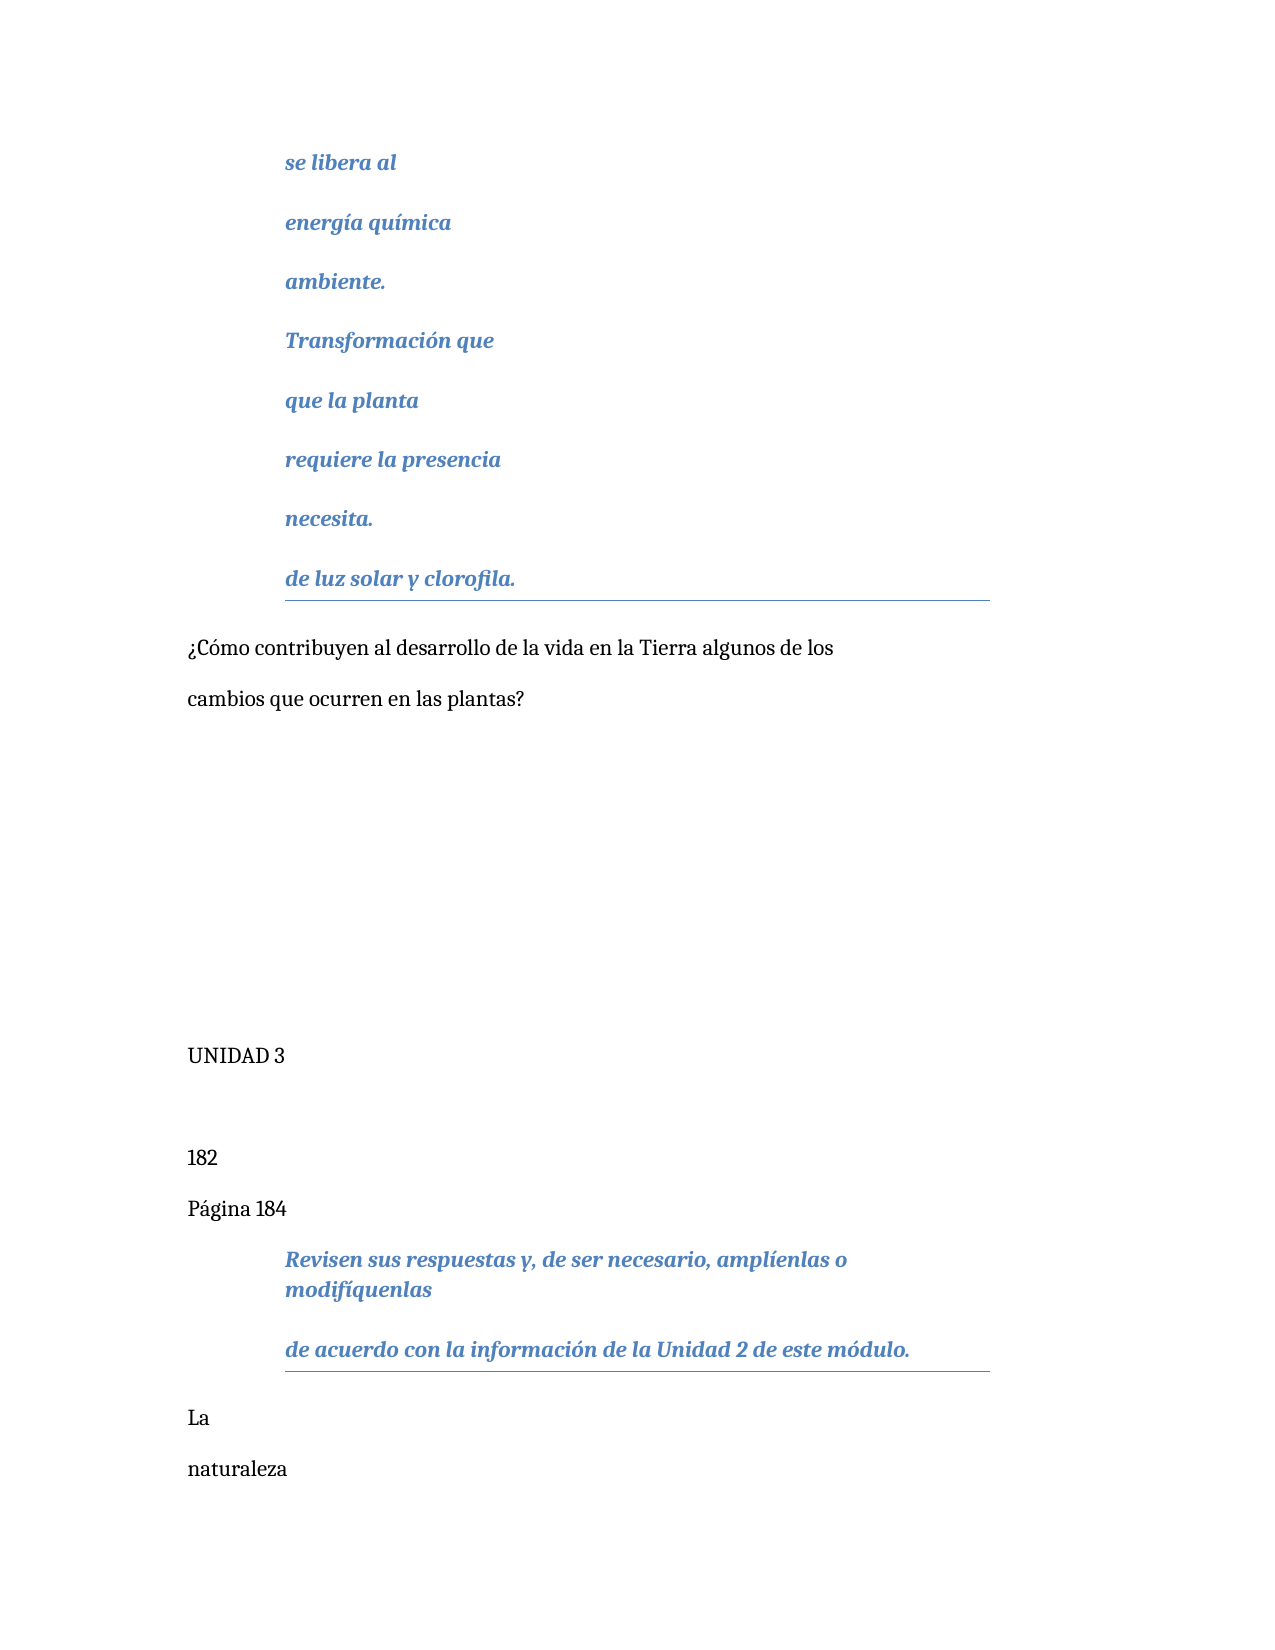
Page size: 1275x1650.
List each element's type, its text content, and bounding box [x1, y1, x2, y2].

text de acuerdo con la información de la Unidad 2 de este módulo. [285, 1336, 990, 1371]
text UNIDAD 3 [187, 1043, 1087, 1069]
text Revisen sus respuestas y, de ser necesario, amplíenlas o modifíquenlas [285, 1247, 990, 1303]
text requiere la presencia [285, 447, 990, 473]
text se libera al [285, 150, 990, 176]
text que la planta [285, 387, 990, 414]
text La [187, 1405, 1087, 1432]
text 182 [187, 1145, 1087, 1171]
text Transformación que [285, 328, 990, 354]
text ¿Cómo contribuyen al desarrollo de la vida en la Tierra algunos de los [187, 634, 1087, 661]
text de luz solar y clorofila. [285, 566, 990, 600]
text Página 184 [187, 1196, 1087, 1222]
text necesita. [285, 506, 990, 533]
text energía química [285, 209, 990, 236]
text naturaleza [187, 1456, 1087, 1483]
text cambios que ocurren en las plantas? [187, 685, 1087, 712]
text ambiente. [285, 269, 990, 295]
